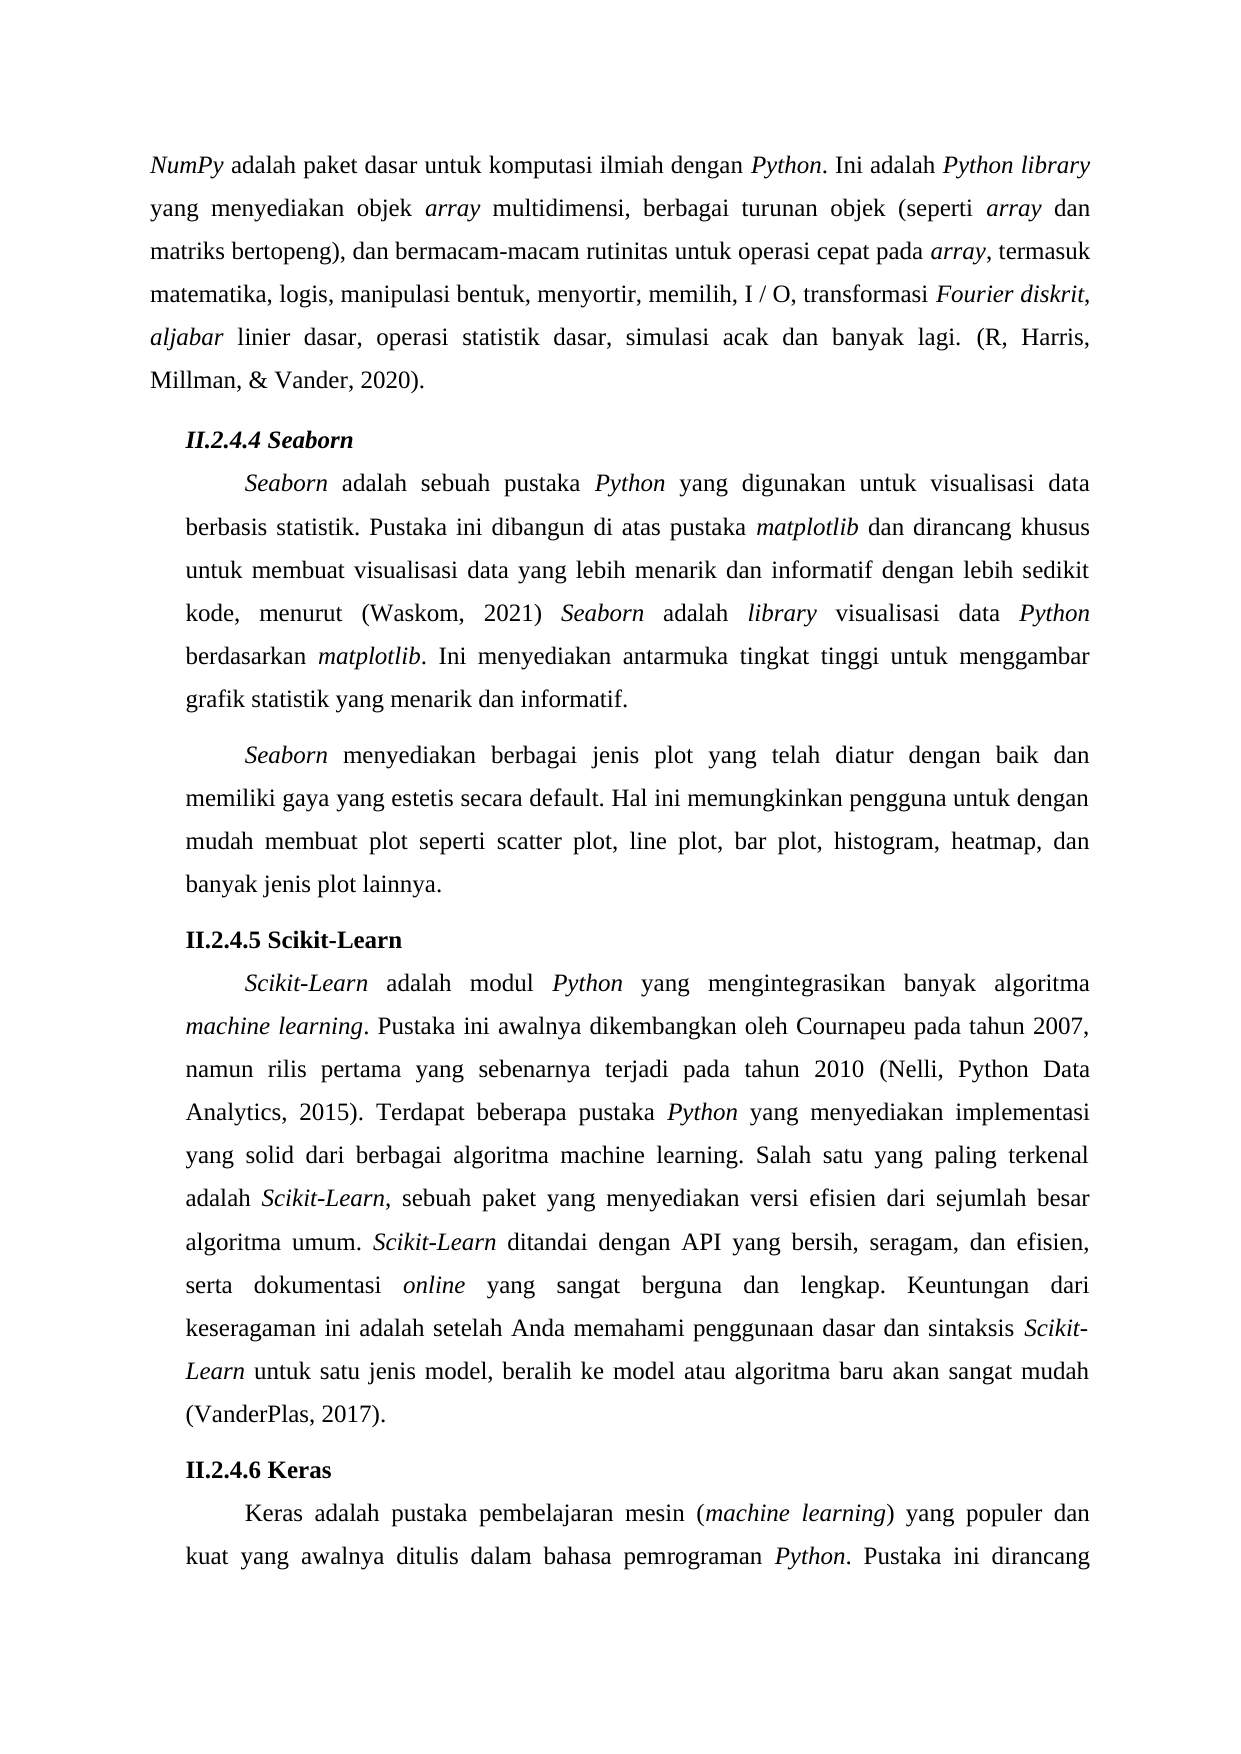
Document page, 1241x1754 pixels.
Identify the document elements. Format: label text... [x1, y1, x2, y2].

text Seaborn menyediakan berbagai jenis plot yang telah diatur dengan baik dan memiliki gaya yang estetis secara default. Hal ini memungkinkan pengguna untuk dengan mudah membuat plot seperti scatter plot, line plot, bar plot, histogram, heatmap, dan banyak jenis plot lainnya. [185, 740, 1090, 898]
subtitle Keras [185, 1455, 1090, 1483]
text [185, 1498, 1090, 1570]
subtitle Scikit-Learn [185, 925, 1090, 953]
text Seaborn adalah sebuah pustaka Python yang digunakan untuk visualisasi data berbasis statistik. Pustaka ini dibangun di atas pustaka matplotlib dan dirancang khusus untuk membuat visualisasi data yang lebih menarik dan informatif dengan lebih sedikit kode, menurut Seaborn adalah library visualisasi data Python berdasarkan matplotlib. Ini menyediakan antarmuka tingkat tinggi untuk menggambar grafik statistik yang menarik dan informatif. [185, 468, 1090, 713]
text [150, 150, 1090, 394]
subtitle Seaborn [185, 425, 1090, 454]
text Scikit-Learn adalah modul Python yang mengintegrasikan banyak algoritma machine learning. Pustaka ini awalnya dikembangkan oleh Cournapeu pada tahun 2007, namun rilis pertama yang sebenarnya terjadi pada tahun 2010 . Terdapat beberapa pustaka Python yang menyediakan implementasi yang solid dari berbagai algoritma machine learning. Salah satu yang paling terkenal adalah Scikit-Learn, sebuah paket yang menyediakan versi efisien dari sejumlah besar algoritma umum. Scikit-Learn ditandai dengan API yang bersih, seragam, dan efisien, serta dokumentasi online yang sangat berguna dan lengkap. Keuntungan dari keseragaman ini adalah setelah Anda memahami penggunaan dasar dan sintaksis Scikit-Learn untuk satu jenis model, beralih ke model atau algoritma baru akan sangat mudah . [185, 968, 1090, 1428]
